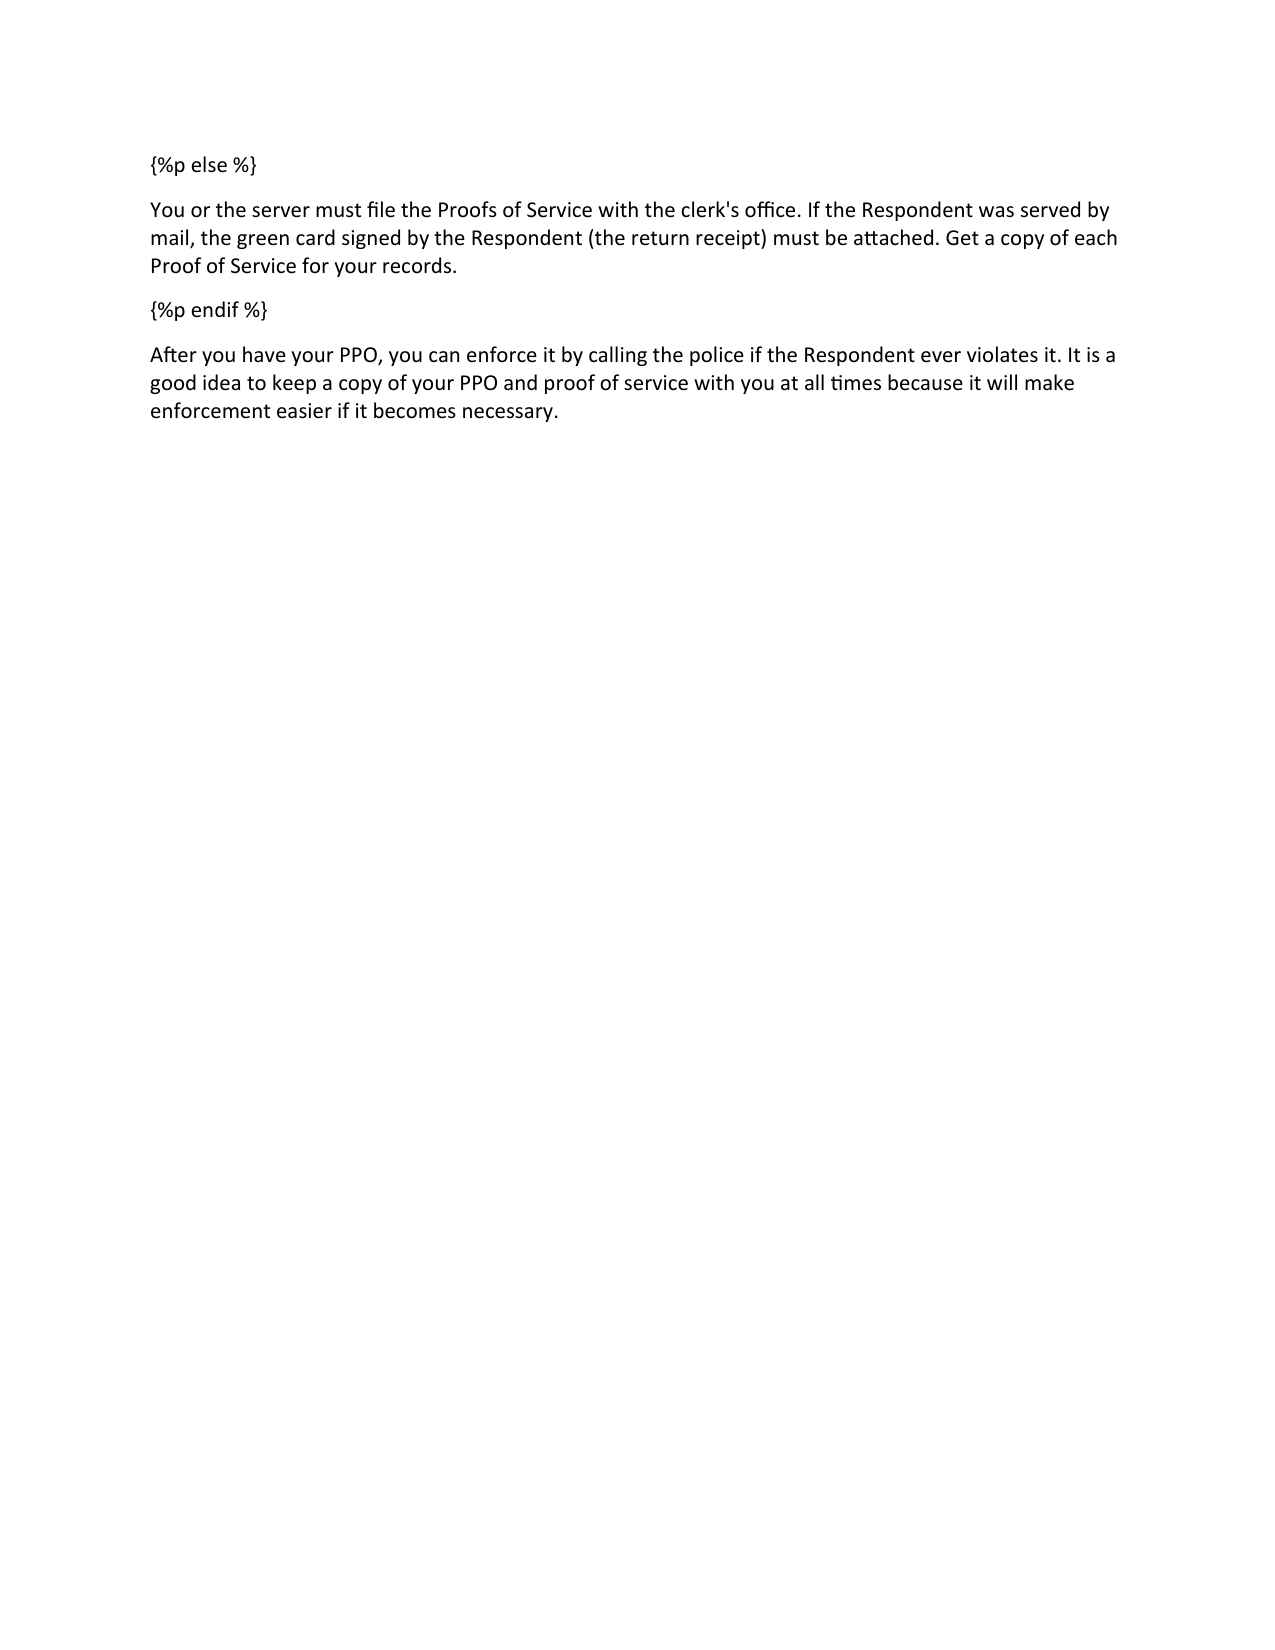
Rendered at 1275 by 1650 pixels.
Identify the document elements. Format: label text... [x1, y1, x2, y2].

text {%p else %} [150, 150, 1125, 178]
text After you have your PPO, you can enforce it by calling the police if the Respondent ever violates it. It is a good idea to keep a copy of your PPO and proof of service with you at all times because it will make enforcement easier if it becomes necessary. [150, 340, 1125, 424]
text {%p endif %} [150, 295, 1125, 323]
text You or the server must file the Proofs of Service with the clerk's office. If the Respondent was served by mail, the green card signed by the Respondent (the return receipt) must be attached. Get a copy of each Proof of Service for your records. [458, 195, 1125, 279]
